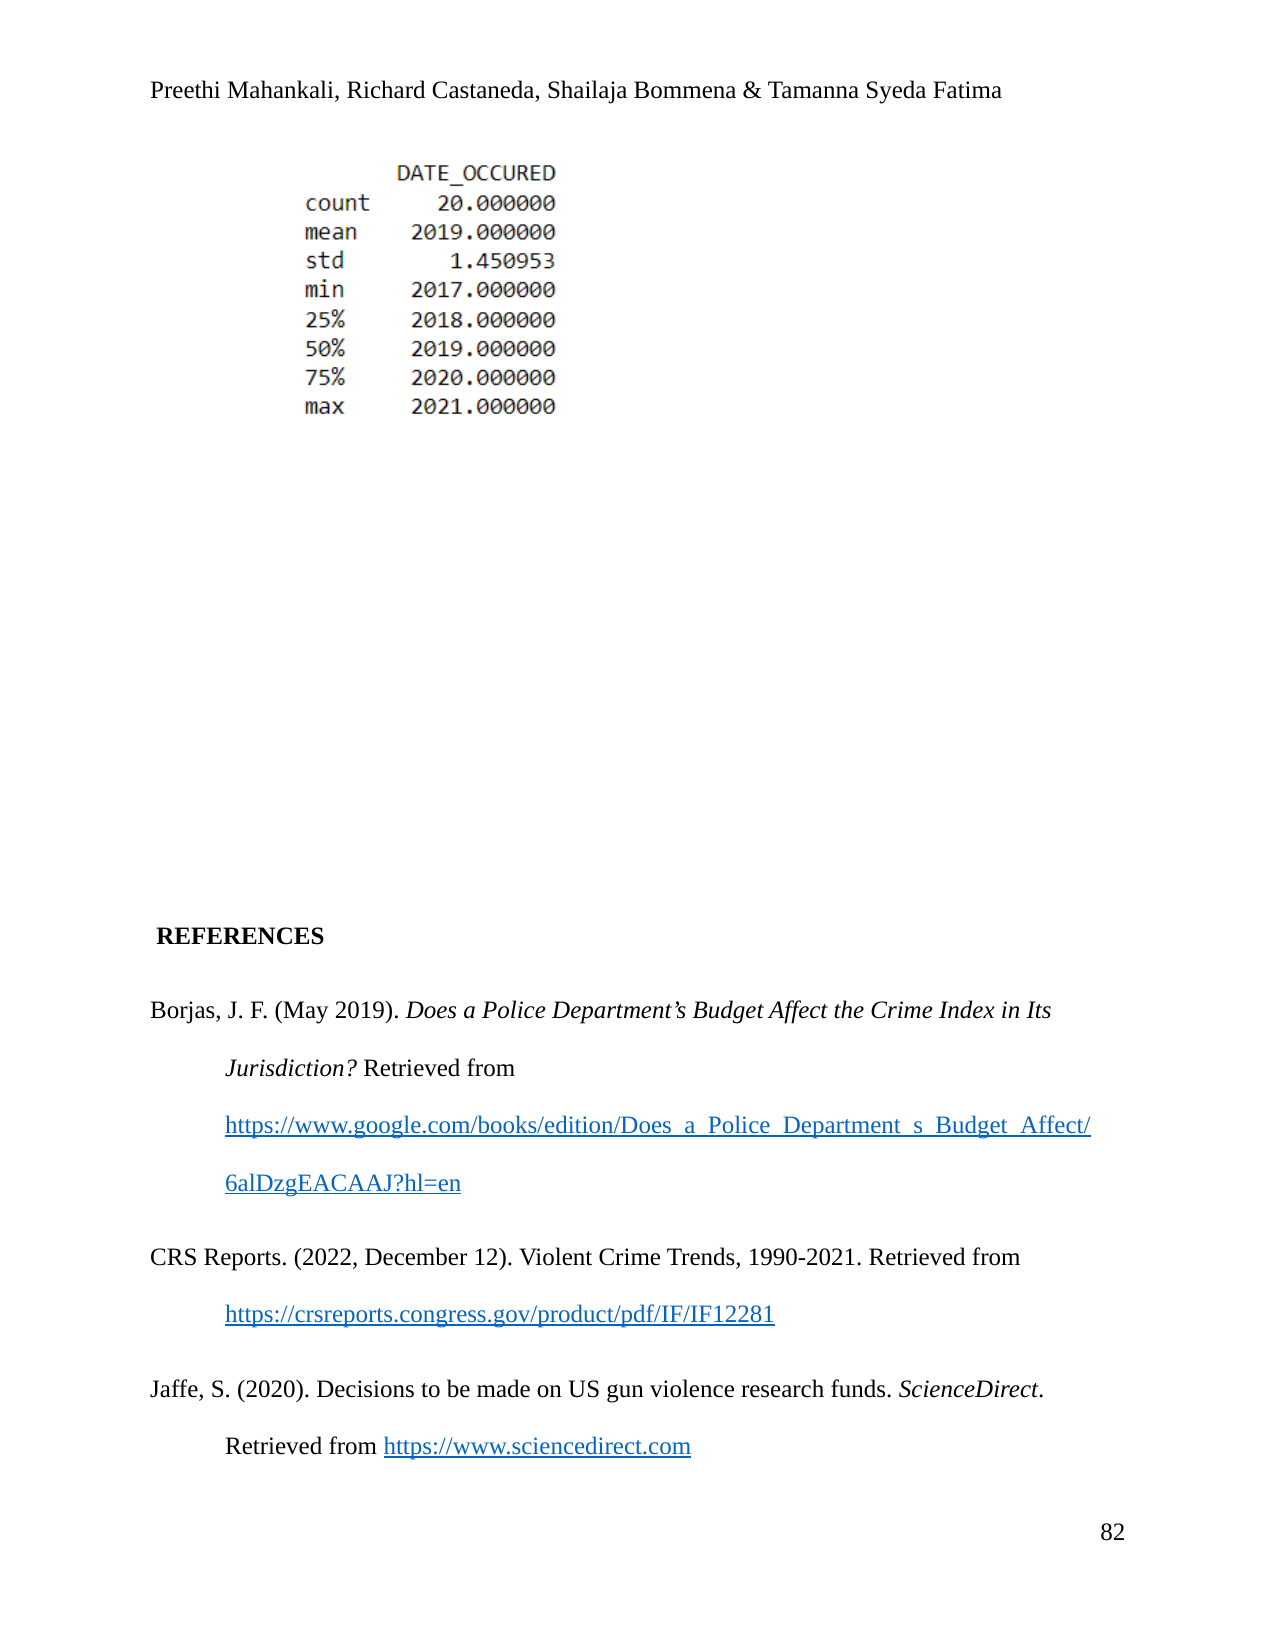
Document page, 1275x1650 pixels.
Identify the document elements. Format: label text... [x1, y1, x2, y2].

picture [150, 150, 901, 436]
text REFERENCES [150, 921, 1125, 950]
text Jaffe, S. (2020). Decisions to be made on US gun violence research funds. ScienceDirect. Retrieved from https://www.sciencedirect.com [150, 1374, 1125, 1460]
text CRS Reports. (2022, December 12). Violent Crime Trends, 1990-2021. Retrieved from https://crsreports.congress.gov/product/pdf/IF/IF12281 [150, 1242, 1125, 1328]
text Borjas, J. F. (May 2019). Does a Police Department’s Budget Affect the Crime Index in Its Jurisdiction? Retrieved from https://www.google.com/books/edition/Does_a_Police_Department_s_Budget_Affect/6alDzgEACAAJ?hl=en [150, 995, 1125, 1197]
